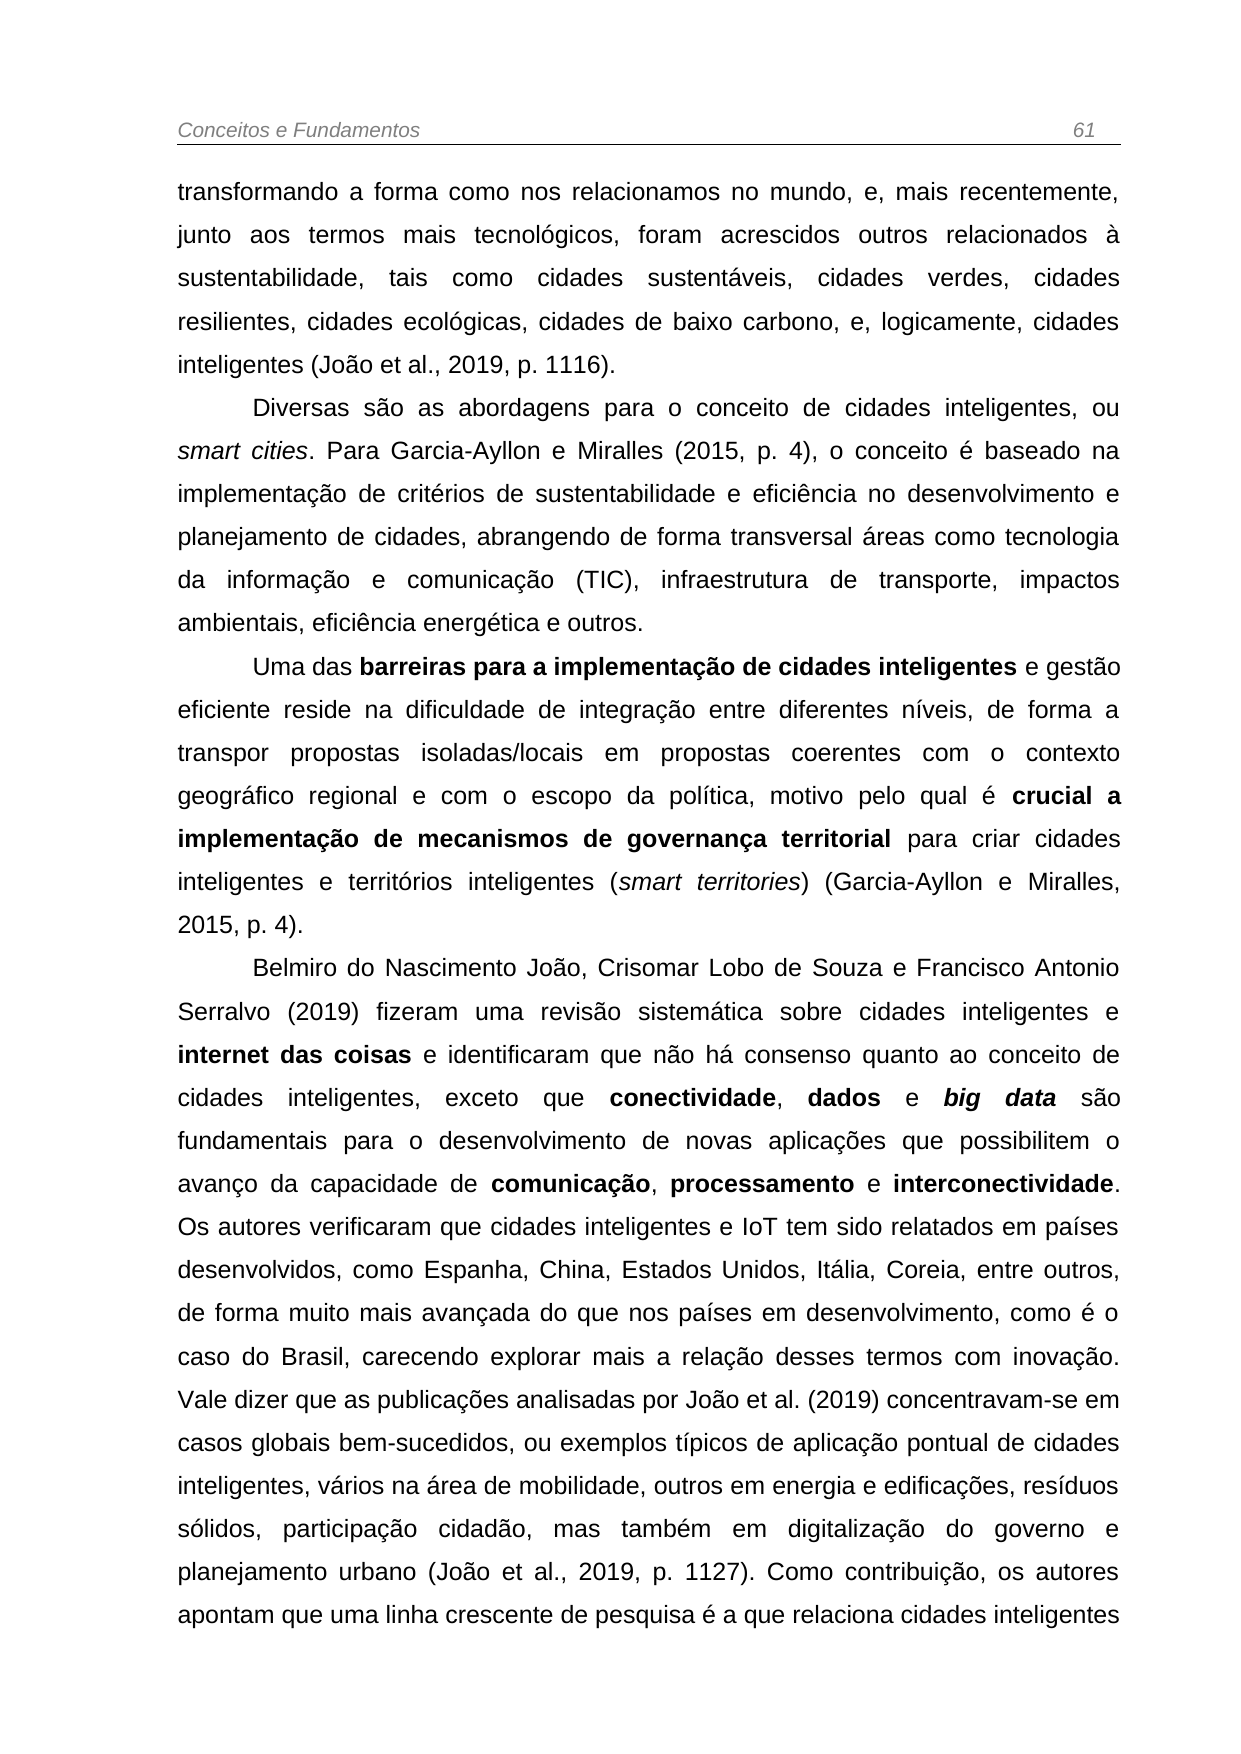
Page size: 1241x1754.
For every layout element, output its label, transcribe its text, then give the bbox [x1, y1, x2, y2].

text Diversas são as abordagens para o conceito de cidades inteligentes, ou smart cities. Para Garcia-Ayllon e Miralles (2015, p. 4), o conceito é baseado na implementação de critérios de sustentabilidade e eficiência no desenvolvimento e planejamento de cidades, abrangendo de forma transversal áreas como tecnologia da informação e comunicação (TIC), infraestrutura de transporte, impactos ambientais, eficiência energética e outros. [177, 393, 1121, 637]
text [177, 177, 1121, 378]
text Uma das barreiras para a implementação de cidades inteligentes e gestão eficiente reside na dificuldade de integração entre diferentes níveis, de forma a transpor propostas isoladas/locais em propostas coerentes com o contexto geográfico regional e com o escopo da política, motivo pelo qual é crucial a implementação de mecanismos de governança territorial para criar cidades inteligentes e territórios inteligentes (smart territories) (Garcia-Ayllon e Miralles, 2015, p. 4). [177, 652, 1121, 939]
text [177, 953, 1121, 1629]
